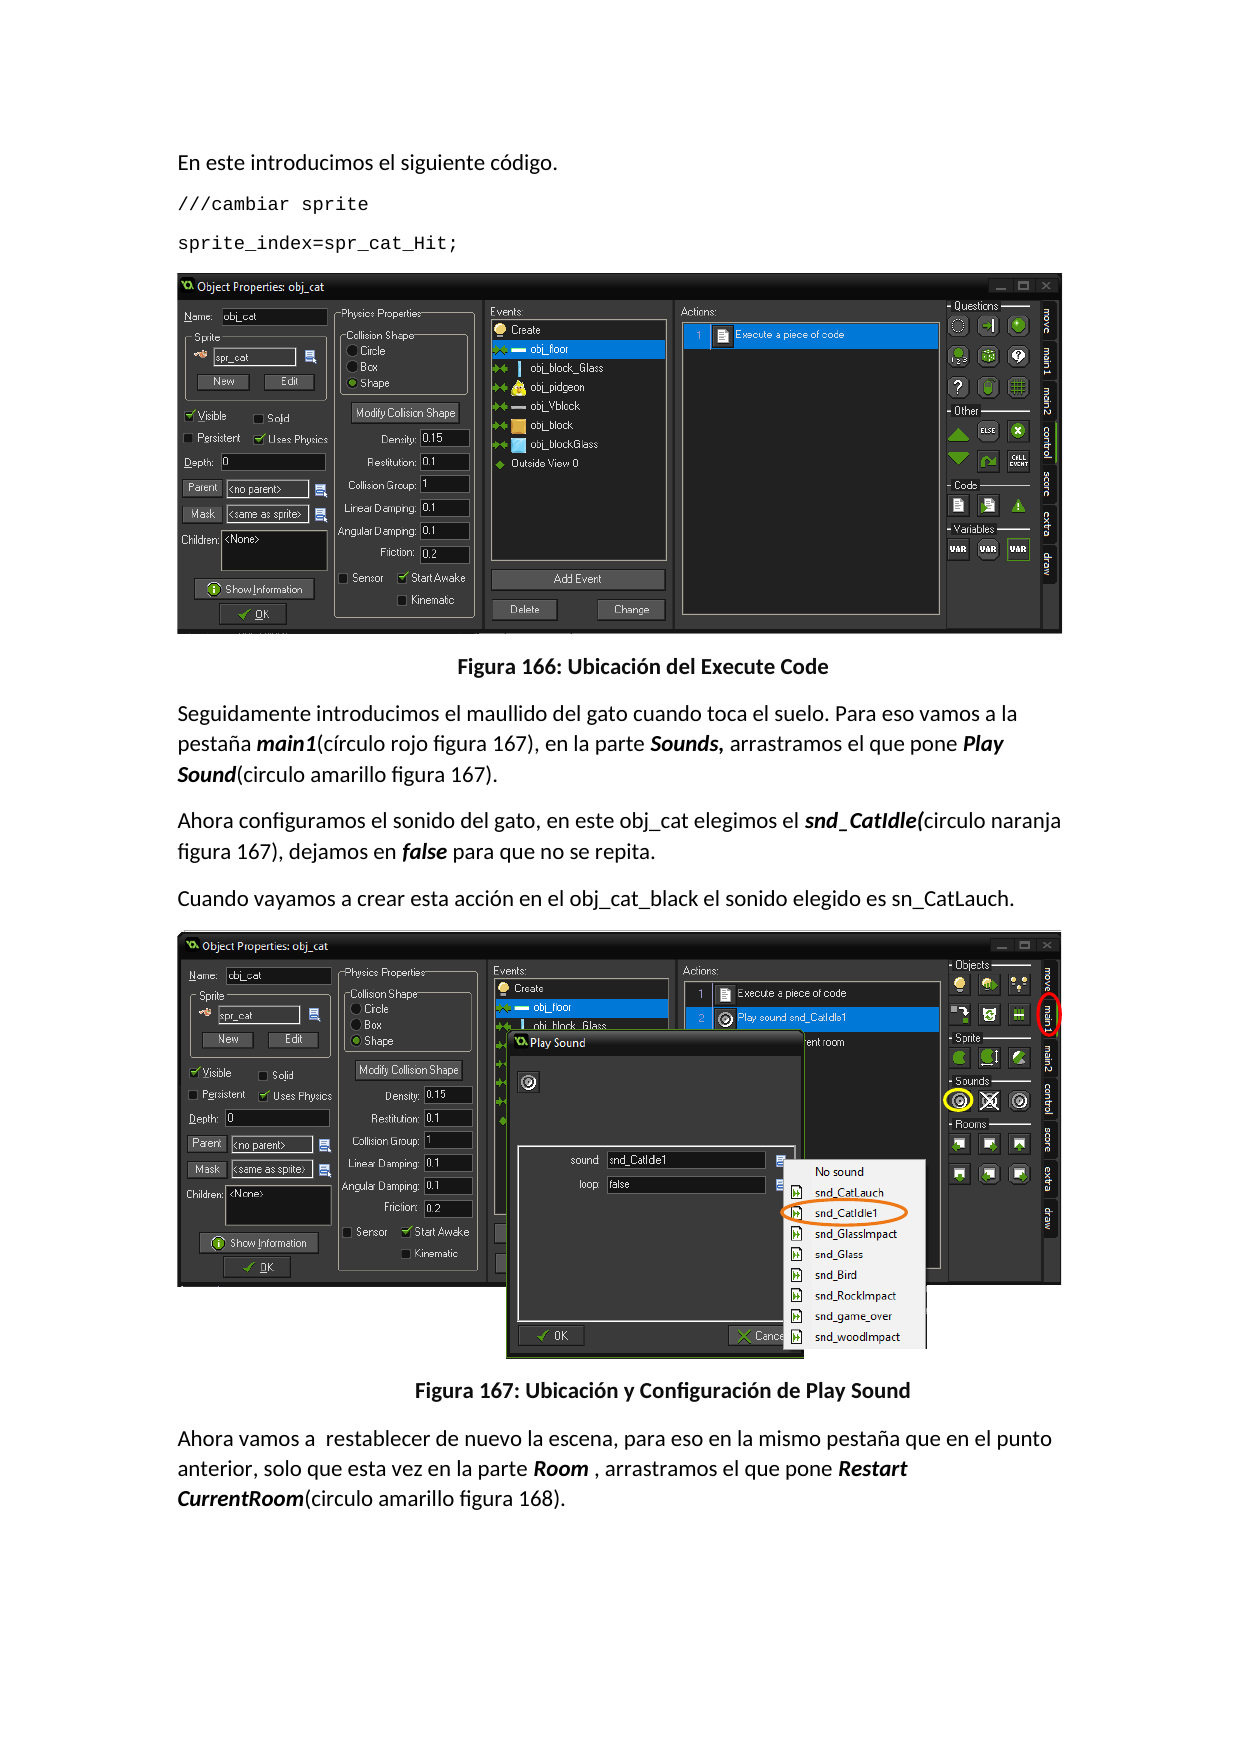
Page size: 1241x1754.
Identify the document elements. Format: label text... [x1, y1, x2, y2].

text Ahora configuramos el sonido del gato, en este obj_cat elegimos el snd_CatIdle(circulo naranja figura 167), dejamos en false para que no se repita. [177, 807, 1063, 865]
text Seguidamente introducimos el maullido del gato cuando toca el suelo. Para eso vamos a la pestaña main1(círculo rojo figura 167), en la parte Sounds, arrastramos el que pone Play Sound(circulo amarillo figura 167). [177, 699, 1063, 788]
text ///cambiar sprite [177, 194, 1063, 216]
picture [177, 273, 1063, 634]
picture [177, 930, 1062, 1359]
text En este introducimos el siguiente código. [177, 148, 1063, 176]
picture [1040, 996, 1058, 1033]
text Ahora vamos a restablecer de nuevo la escena, para eso en la mismo pestaña que en el punto anterior, solo que esta vez en la parte Room , arrastramos el que pone Restart CurrentRoom(circulo amarillo figura 168). [177, 1424, 1063, 1512]
text sprite_index=spr_cat_Hit; [177, 234, 1063, 255]
text Cuando vayamos a crear esta acción en el obj_cat_black el sonido elegido es sn_CatLauch. [177, 884, 1063, 912]
